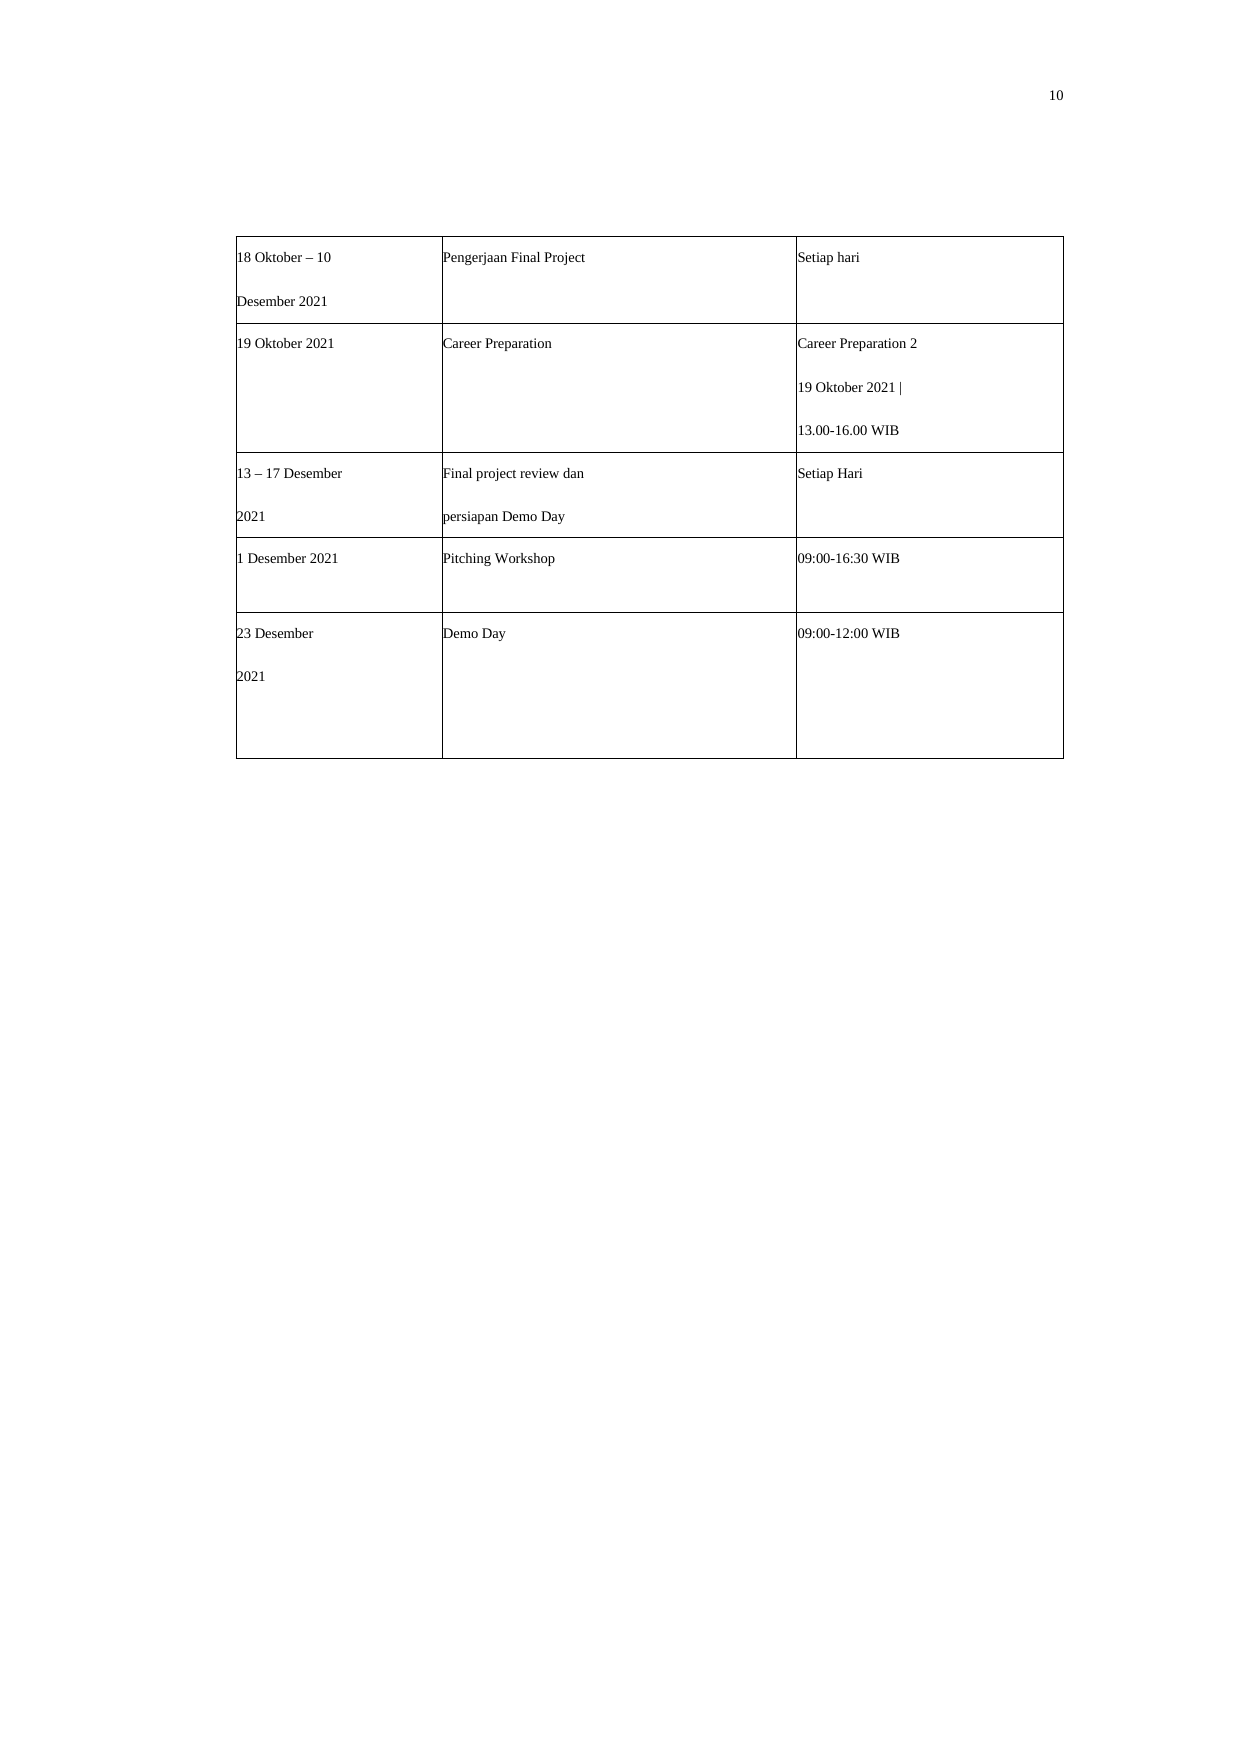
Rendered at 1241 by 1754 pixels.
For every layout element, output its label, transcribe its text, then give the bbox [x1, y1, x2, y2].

table_cell Career Preparation [443, 324, 796, 452]
table_cell Pitching Workshop [443, 538, 796, 612]
table_cell 23 Desember 2021 [237, 613, 442, 758]
table_cell Demo Day [443, 613, 796, 758]
table_cell Setiap hari [797, 237, 1063, 322]
table_cell Pengerjaan Final Project [443, 237, 796, 322]
table_cell 09:00-16:30 WIB [797, 538, 1063, 612]
table_cell 19 Oktober 2021 [237, 324, 442, 452]
table_cell 18 Oktober – 10 Desember 2021 [237, 237, 442, 322]
table_cell Career Preparation 2 19 Oktober 2021 | 13.00-16.00 WIB [797, 324, 1063, 452]
table_cell 13 – 17 Desember 2021 [237, 453, 442, 537]
table_cell 09:00-12:00 WIB [797, 613, 1063, 758]
table_cell 1 Desember 2021 [237, 538, 442, 612]
table_cell Final project review dan persiapan Demo Day [443, 453, 796, 537]
table_cell Setiap Hari [797, 453, 1063, 537]
